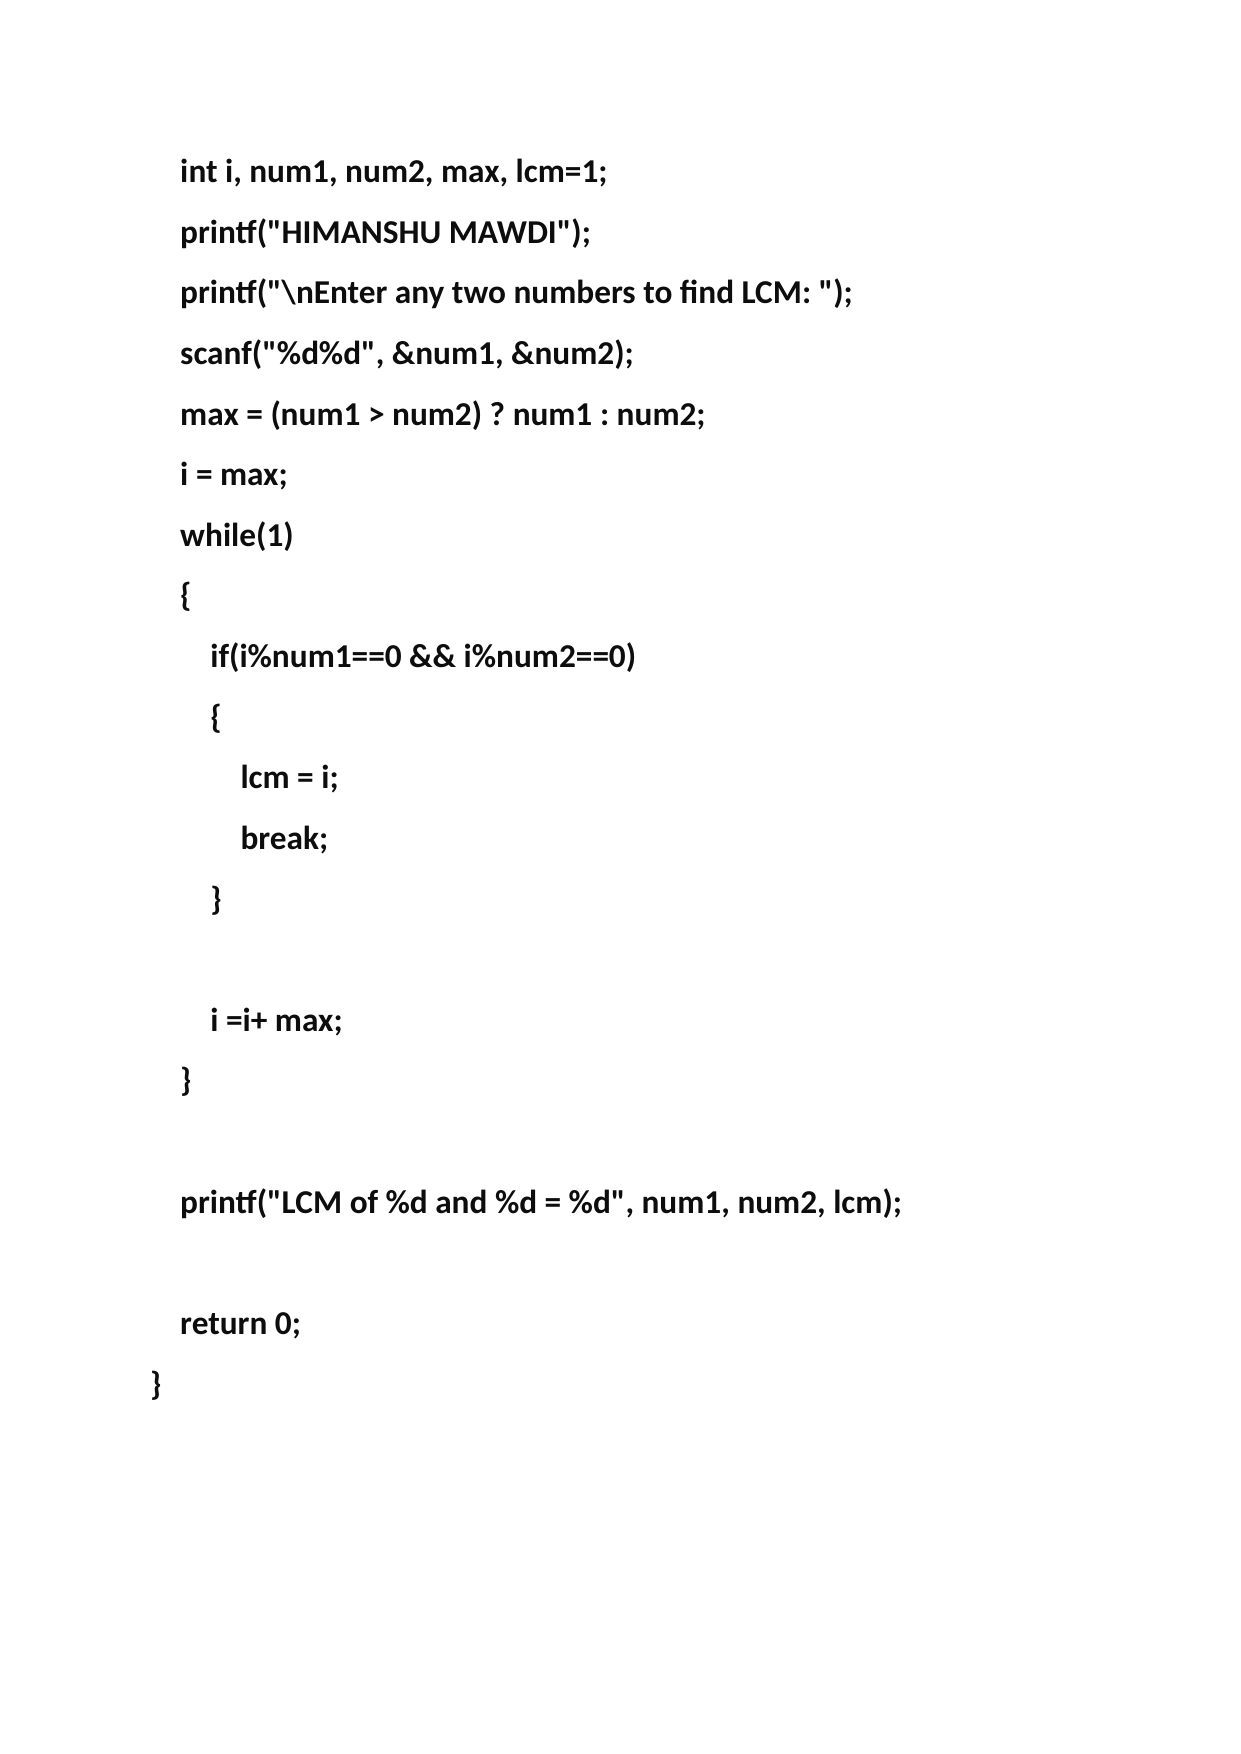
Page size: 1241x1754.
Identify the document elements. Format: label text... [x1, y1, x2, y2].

text break; [150, 817, 1090, 858]
text i = max; [150, 453, 1090, 494]
text return 0; [150, 1302, 1090, 1343]
text } [150, 1362, 1090, 1403]
text scanf("%d%d", &num1, &num2); [150, 332, 1090, 373]
text { [150, 696, 1090, 736]
text printf("HIMANSHU MAWDI"); [150, 211, 1090, 251]
text i =i+ max; [150, 999, 1090, 1039]
text if(i%num1==0 && i%num2==0) [150, 635, 1090, 676]
text { [150, 574, 1090, 615]
text max = (num1 > num2) ? num1 : num2; [150, 392, 1090, 433]
text lcm = i; [150, 756, 1090, 797]
text } [150, 877, 1090, 918]
text int i, num1, num2, max, lcm=1; [150, 150, 1090, 191]
text printf("LCM of %d and %d = %d", num1, num2, lcm); [150, 1181, 1090, 1221]
text } [150, 1059, 1090, 1100]
text while(1) [150, 514, 1090, 554]
text printf("\nEnter any two numbers to find LCM: "); [150, 271, 1090, 312]
